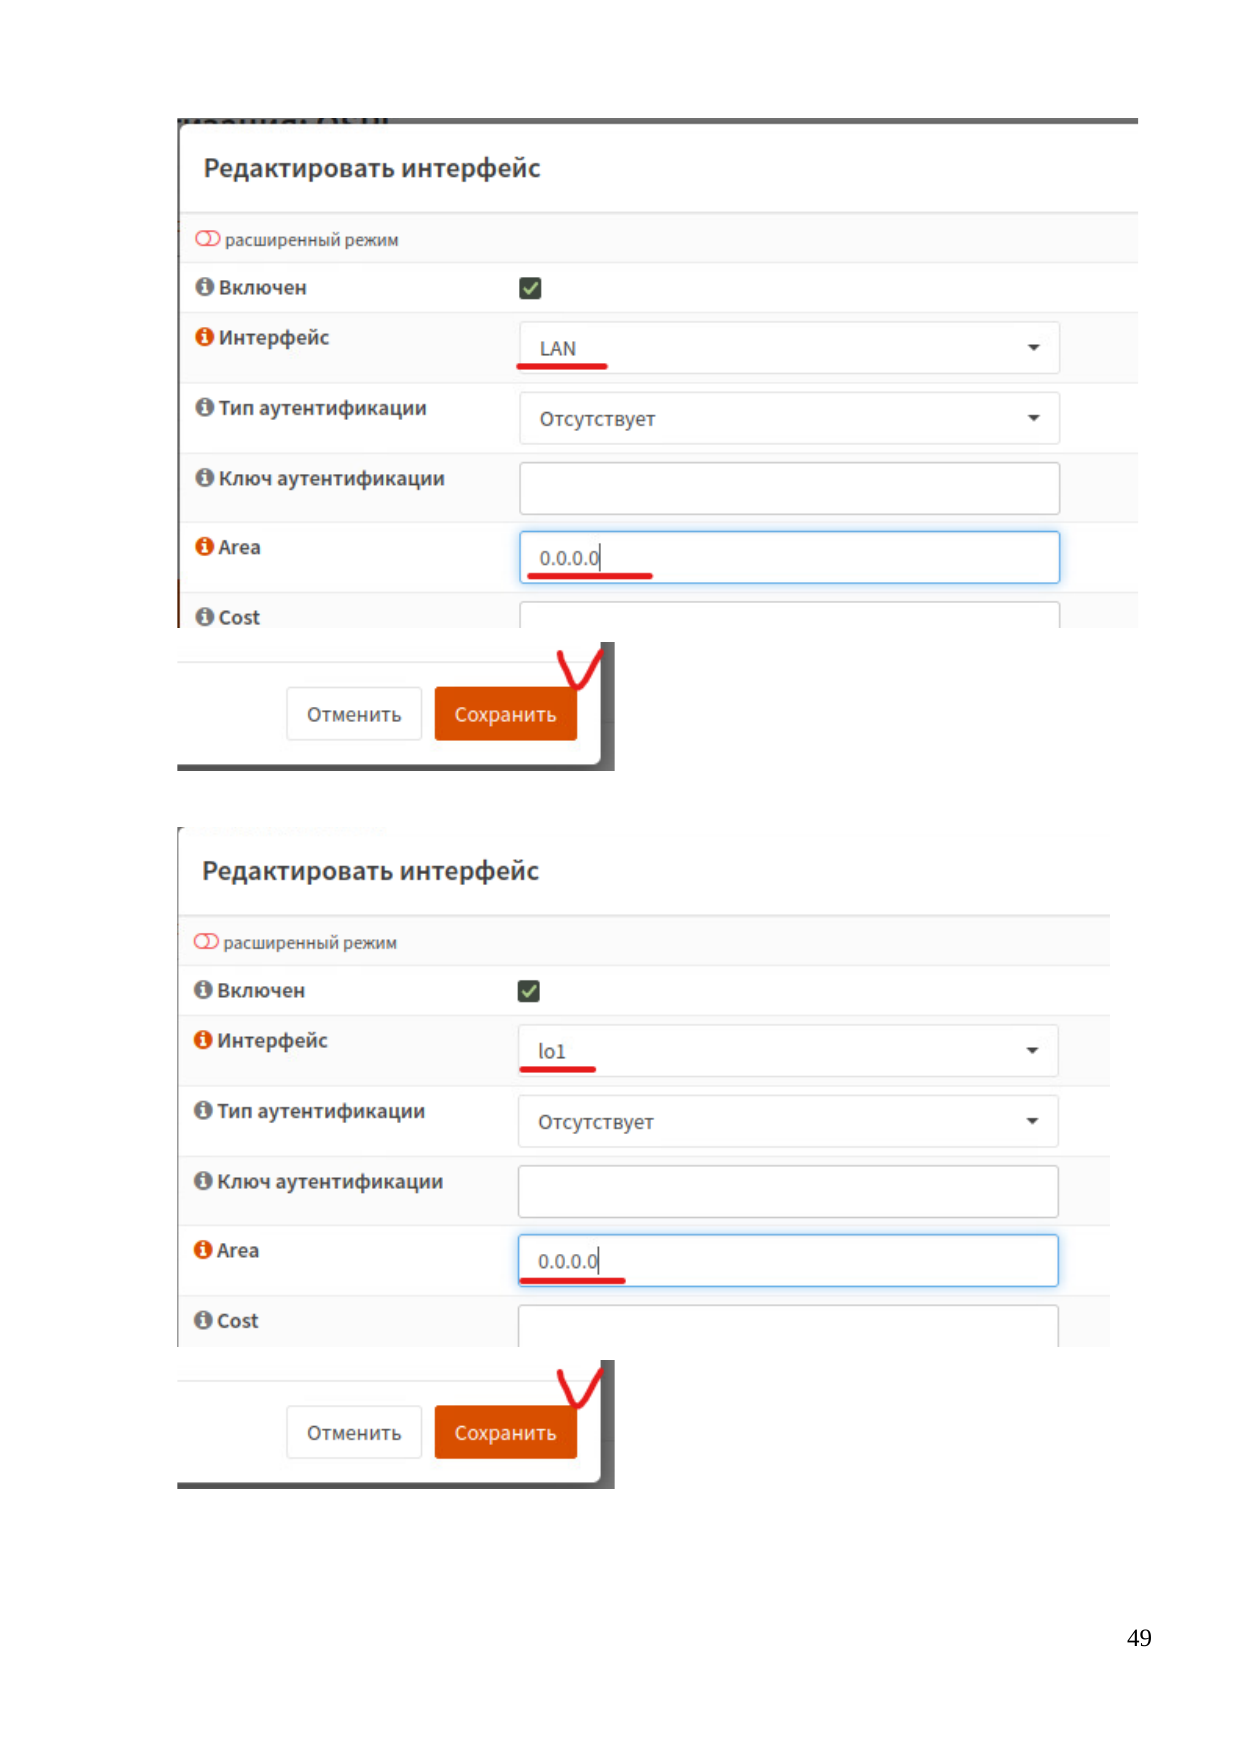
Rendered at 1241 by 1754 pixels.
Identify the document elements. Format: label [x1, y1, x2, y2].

picture [177, 1360, 615, 1489]
picture [177, 642, 615, 771]
picture [177, 118, 1139, 628]
picture [177, 827, 1110, 1347]
